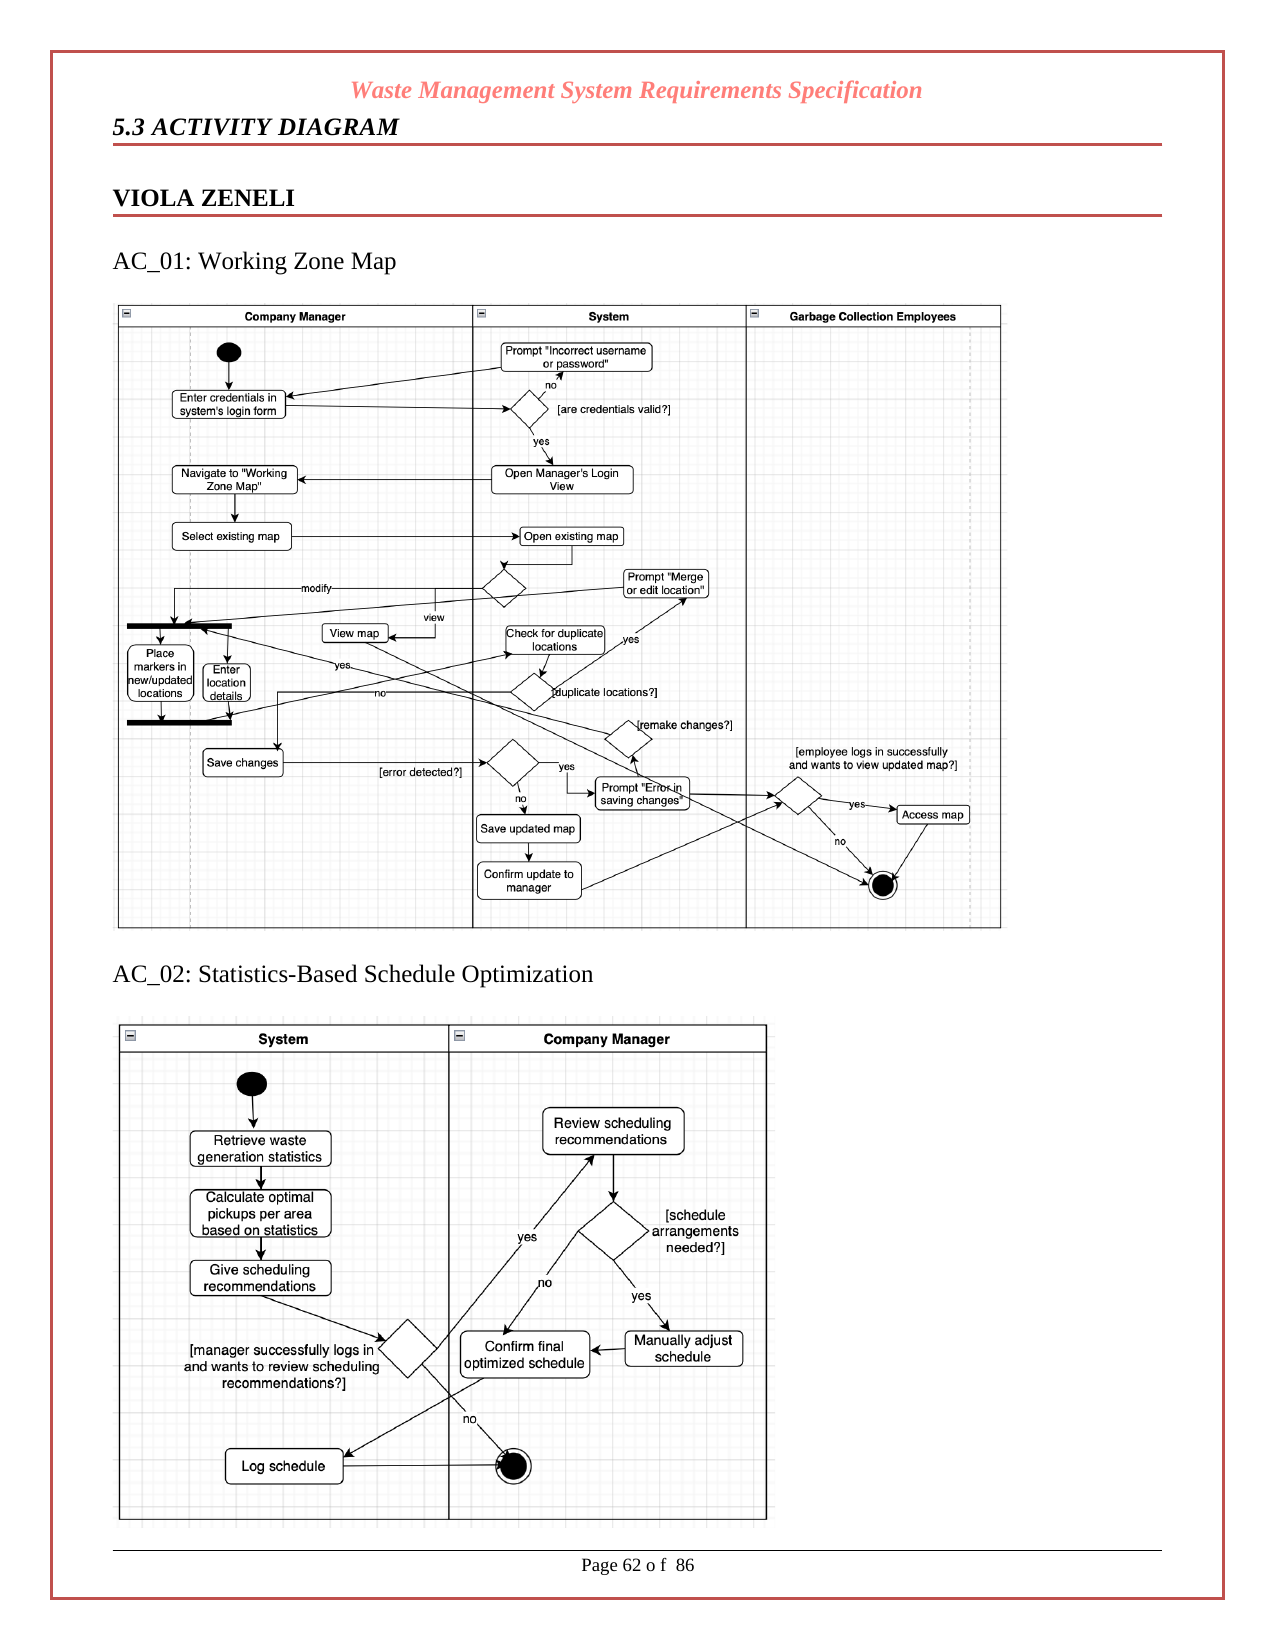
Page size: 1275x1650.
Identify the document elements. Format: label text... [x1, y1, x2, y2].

subtitle 5.3 ACTIVITY DIAGRAM [112, 112, 1162, 146]
text AC_02: Statistics-Based Schedule Optimization [112, 959, 1162, 988]
picture [112, 1016, 776, 1528]
text VIOLA ZENELI [112, 183, 1162, 217]
text AC_01: Working Zone Map [112, 246, 1162, 275]
picture [112, 303, 1008, 931]
